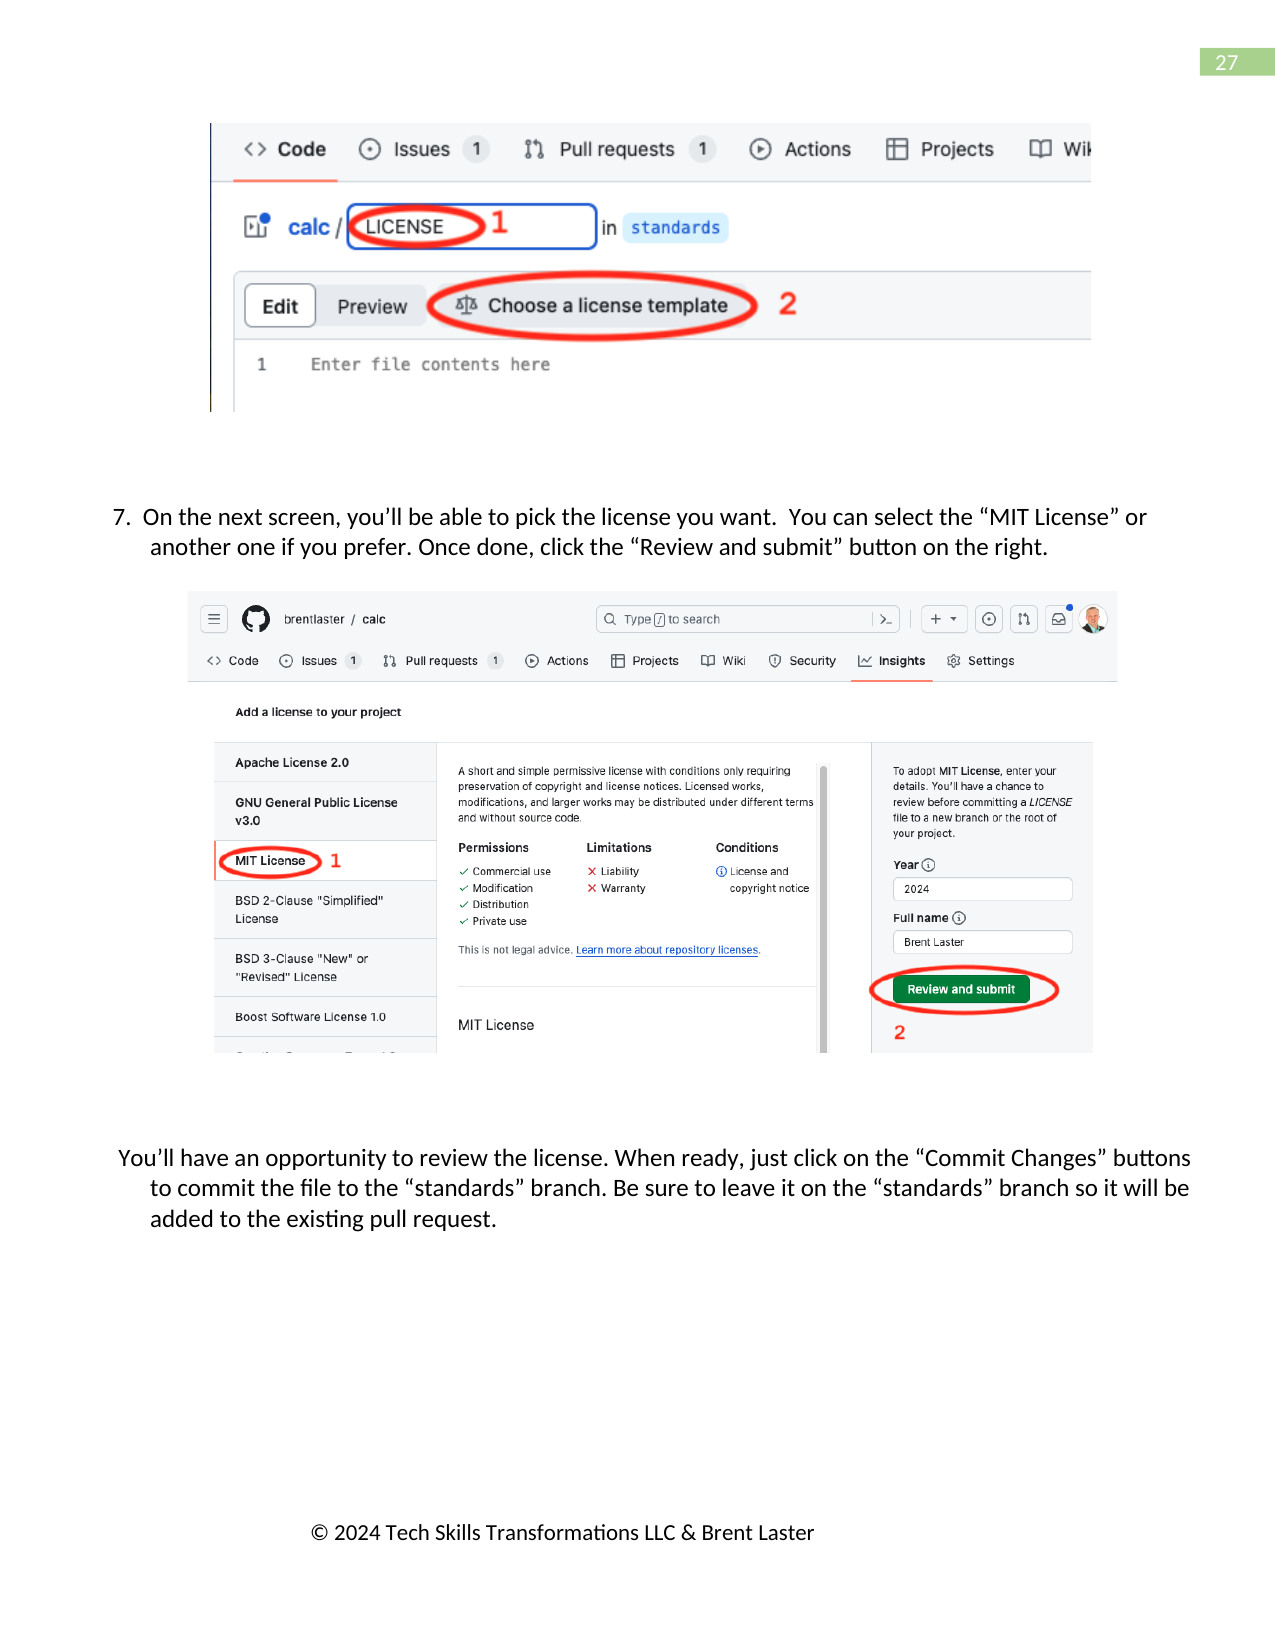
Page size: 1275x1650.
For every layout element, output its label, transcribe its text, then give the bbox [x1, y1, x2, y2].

picture [187, 591, 1118, 1053]
text You’ll have an opportunity to review the license. When ready, just click on the “Commit Changes” buttons to commit the file to the “standards” branch. Be sure to leave it on the “standards” branch so it will be added to the existing pull request. [112, 1142, 1200, 1233]
picture [210, 123, 1092, 412]
text 7. On the next screen, you’ll be able to pick the license you want. You can select the “MIT License” or another one if you prefer. Once done, click the “Review and submit” button on the right. [112, 501, 1200, 562]
